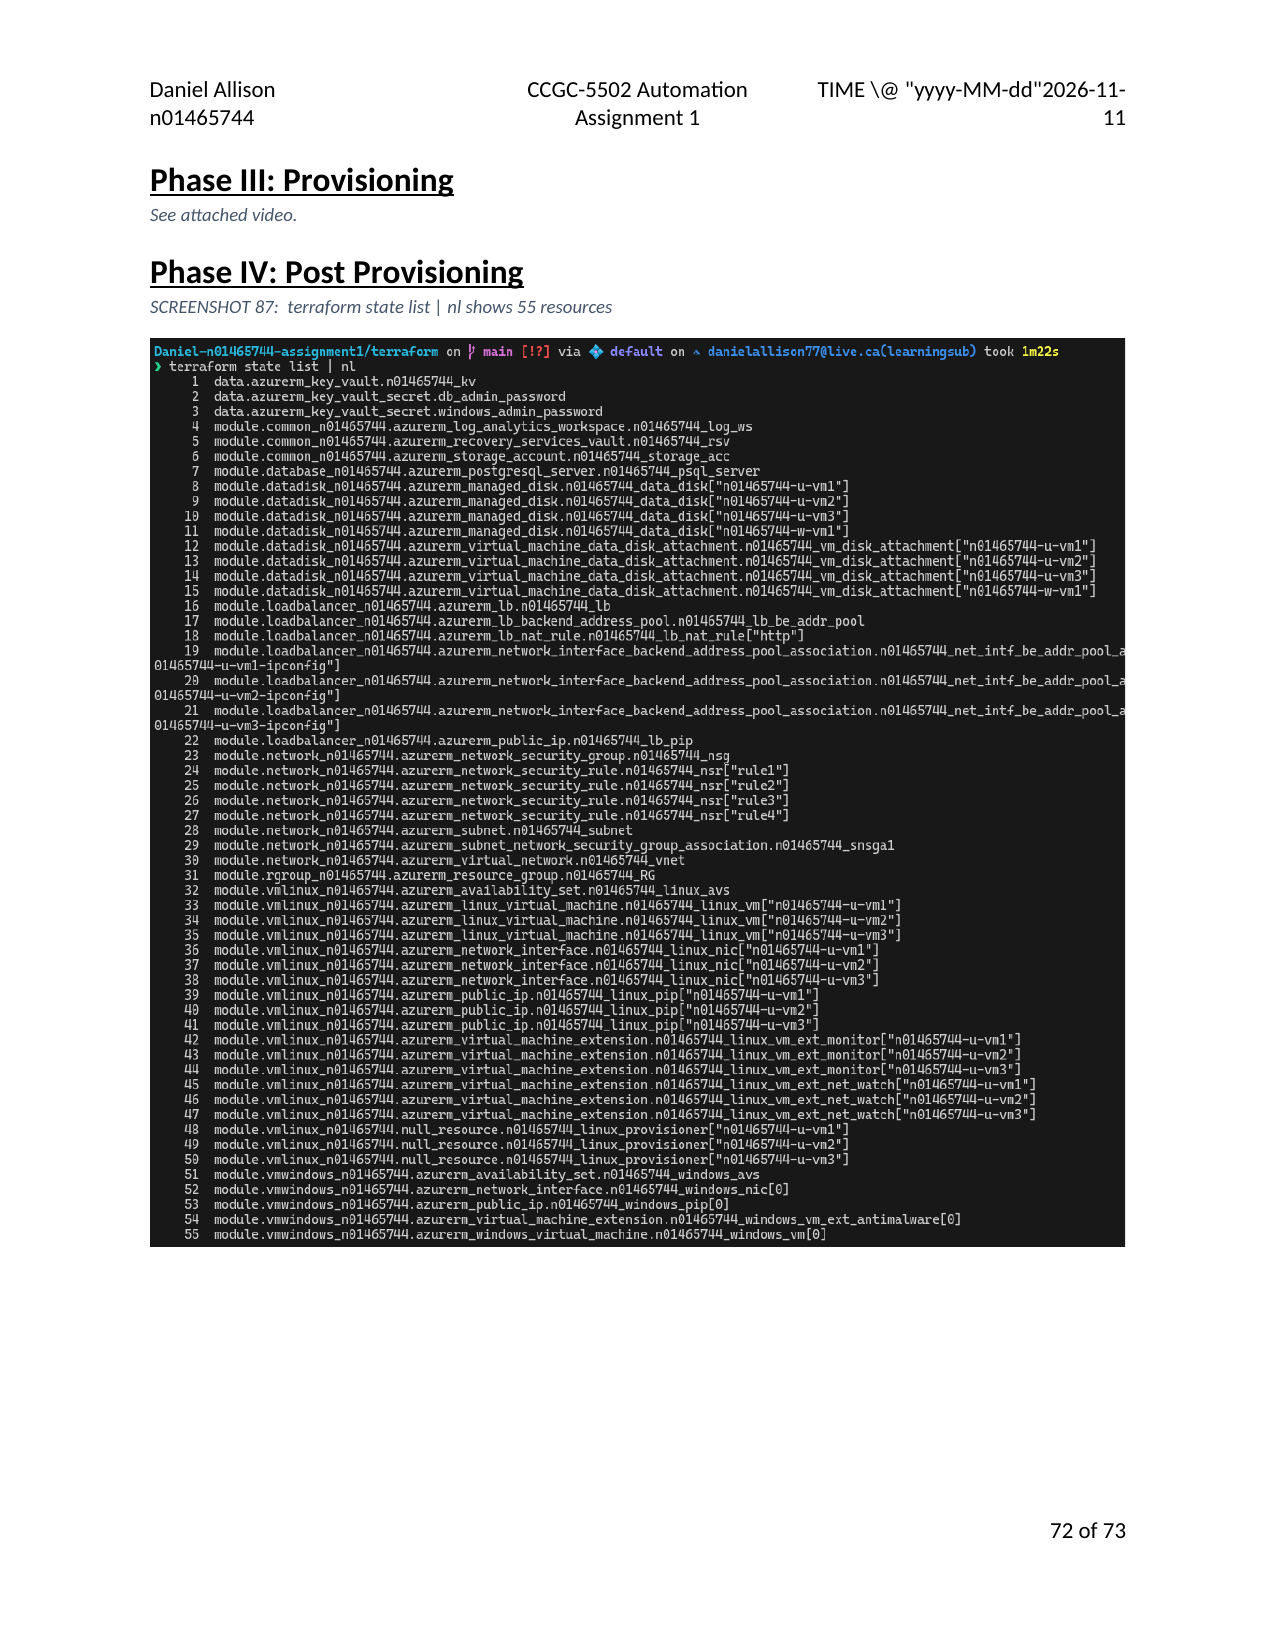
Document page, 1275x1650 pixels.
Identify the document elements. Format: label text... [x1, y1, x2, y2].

subtitle Phase IV: Post Provisioning [150, 251, 1125, 292]
text SCREENSHOT 87: terraform state list | nl shows 55 resources [150, 295, 1125, 318]
picture [150, 338, 1125, 1247]
text See attached video. [150, 203, 1125, 226]
subtitle Phase III: Provisioning [150, 159, 1125, 200]
